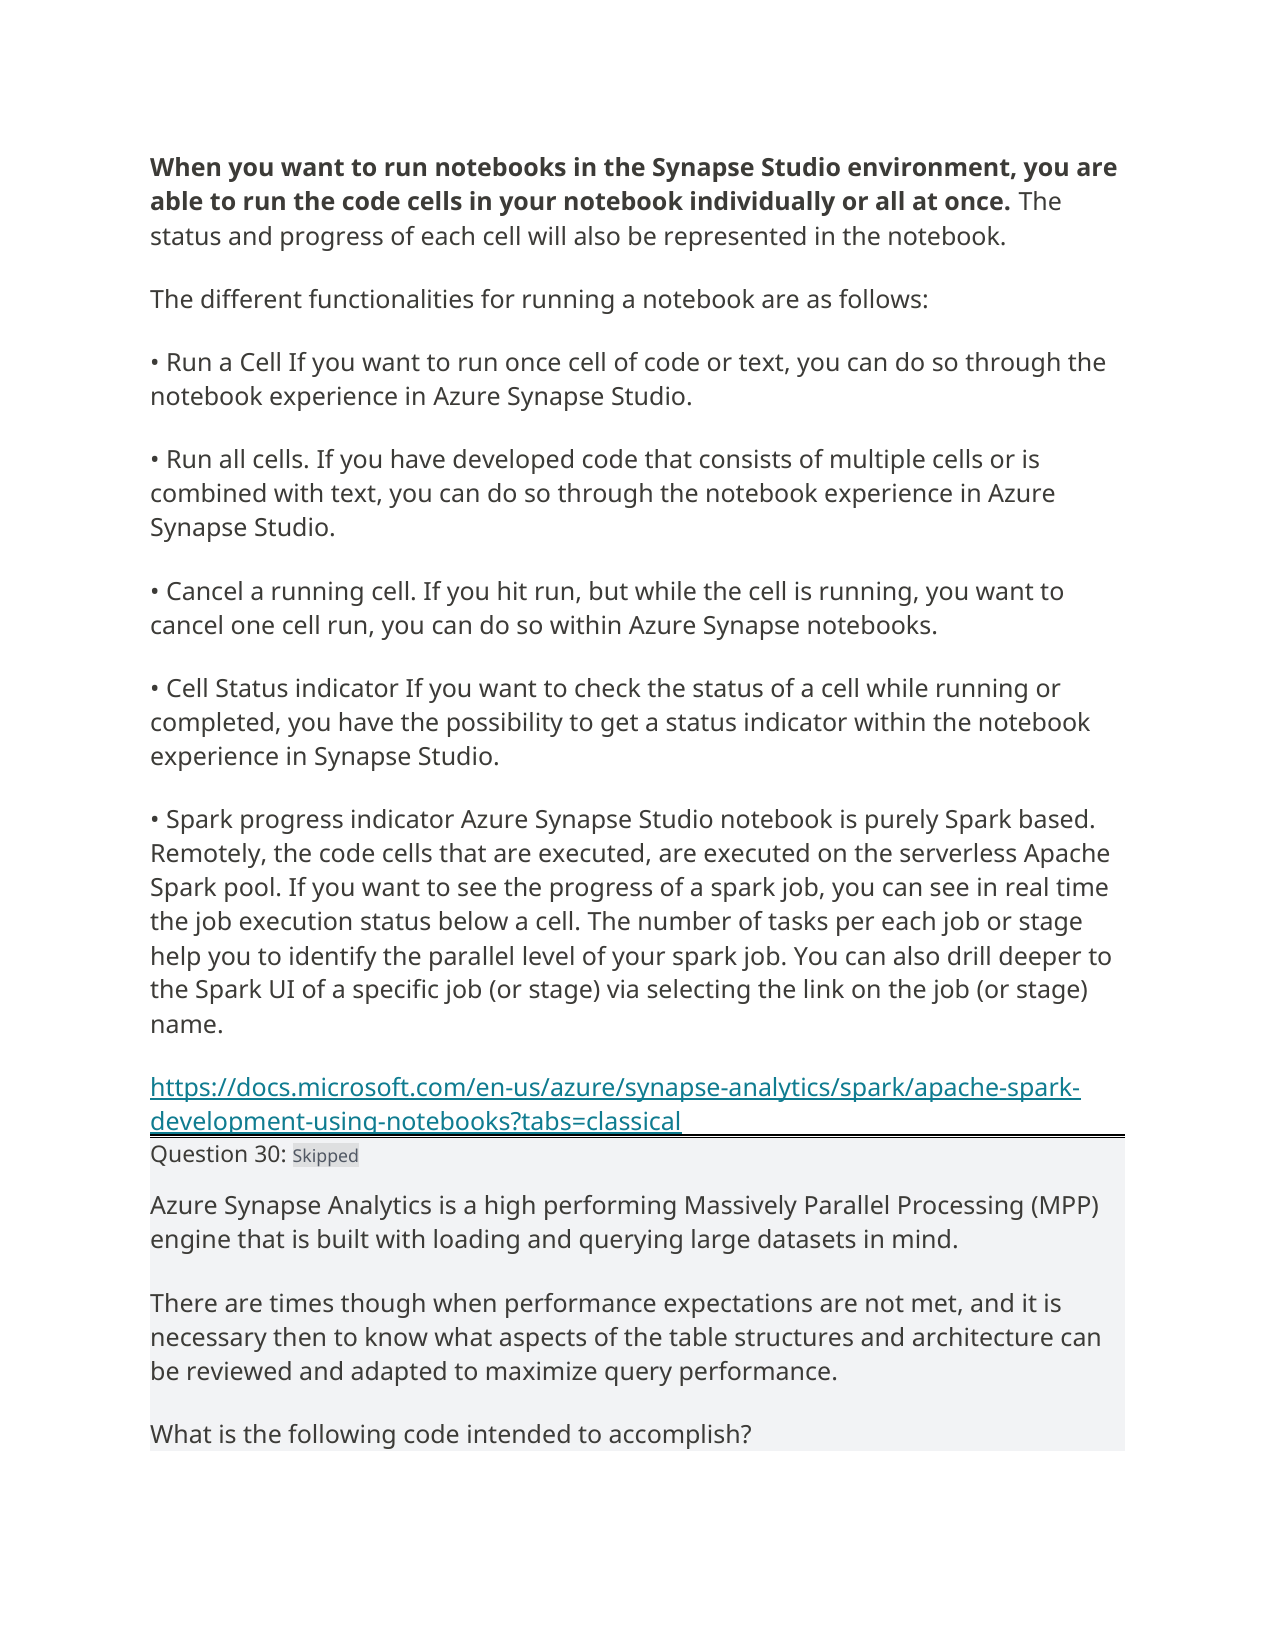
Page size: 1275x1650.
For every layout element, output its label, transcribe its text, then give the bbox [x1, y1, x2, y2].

text • Cell Status indicator If you want to check the status of a cell while running or completed, you have the possibility to get a status indicator within the notebook experience in Synapse Studio. [150, 671, 1125, 773]
text What is the following code intended to accomplish? [150, 1417, 1125, 1451]
text • Run a Cell If you want to run once cell of code or text, you can do so through the notebook experience in Azure Synapse Studio. [150, 344, 1125, 413]
text When you want to run notebooks in the Synapse Studio environment, you are able to run the code cells in your notebook individually or all at once. The status and progress of each cell will also be represented in the notebook. [150, 150, 1125, 252]
text • Run all cells. If you have developed code that consists of multiple cells or is combined with text, you can do so through the notebook experience in Azure Synapse Studio. [150, 442, 1125, 544]
text Question 30: Skipped [150, 1138, 1125, 1169]
text There are times though when performance expectations are not met, and it is necessary then to know what aspects of the table structures and architecture can be reviewed and adapted to maximize query performance. [150, 1285, 1125, 1387]
text The different functionalities for running a notebook are as follows: [150, 281, 1125, 315]
text • Spark progress indicator Azure Synapse Studio notebook is purely Spark based. Remotely, the code cells that are executed, are executed on the serverless Apache Spark pool. If you want to see the progress of a spark job, you can see in real time the job execution status below a cell. The number of tasks per each job or stage help you to identify the parallel level of your spark job. You can also drill deeper to the Spark UI of a specific job (or stage) via selecting the link on the job (or stage) name. [150, 802, 1125, 1040]
text Azure Synapse Analytics is a high performing Massively Parallel Processing (MPP) engine that is built with loading and querying large datasets in mind. [150, 1188, 1125, 1256]
text https://docs.microsoft.com/en-us/azure/synapse-analytics/spark/apache-spark-development-using-notebooks?tabs=classical [150, 1069, 1125, 1134]
text • Cancel a running cell. If you hit run, but while the cell is running, you want to cancel one cell run, you can do so within Azure Synapse notebooks. [150, 573, 1125, 641]
